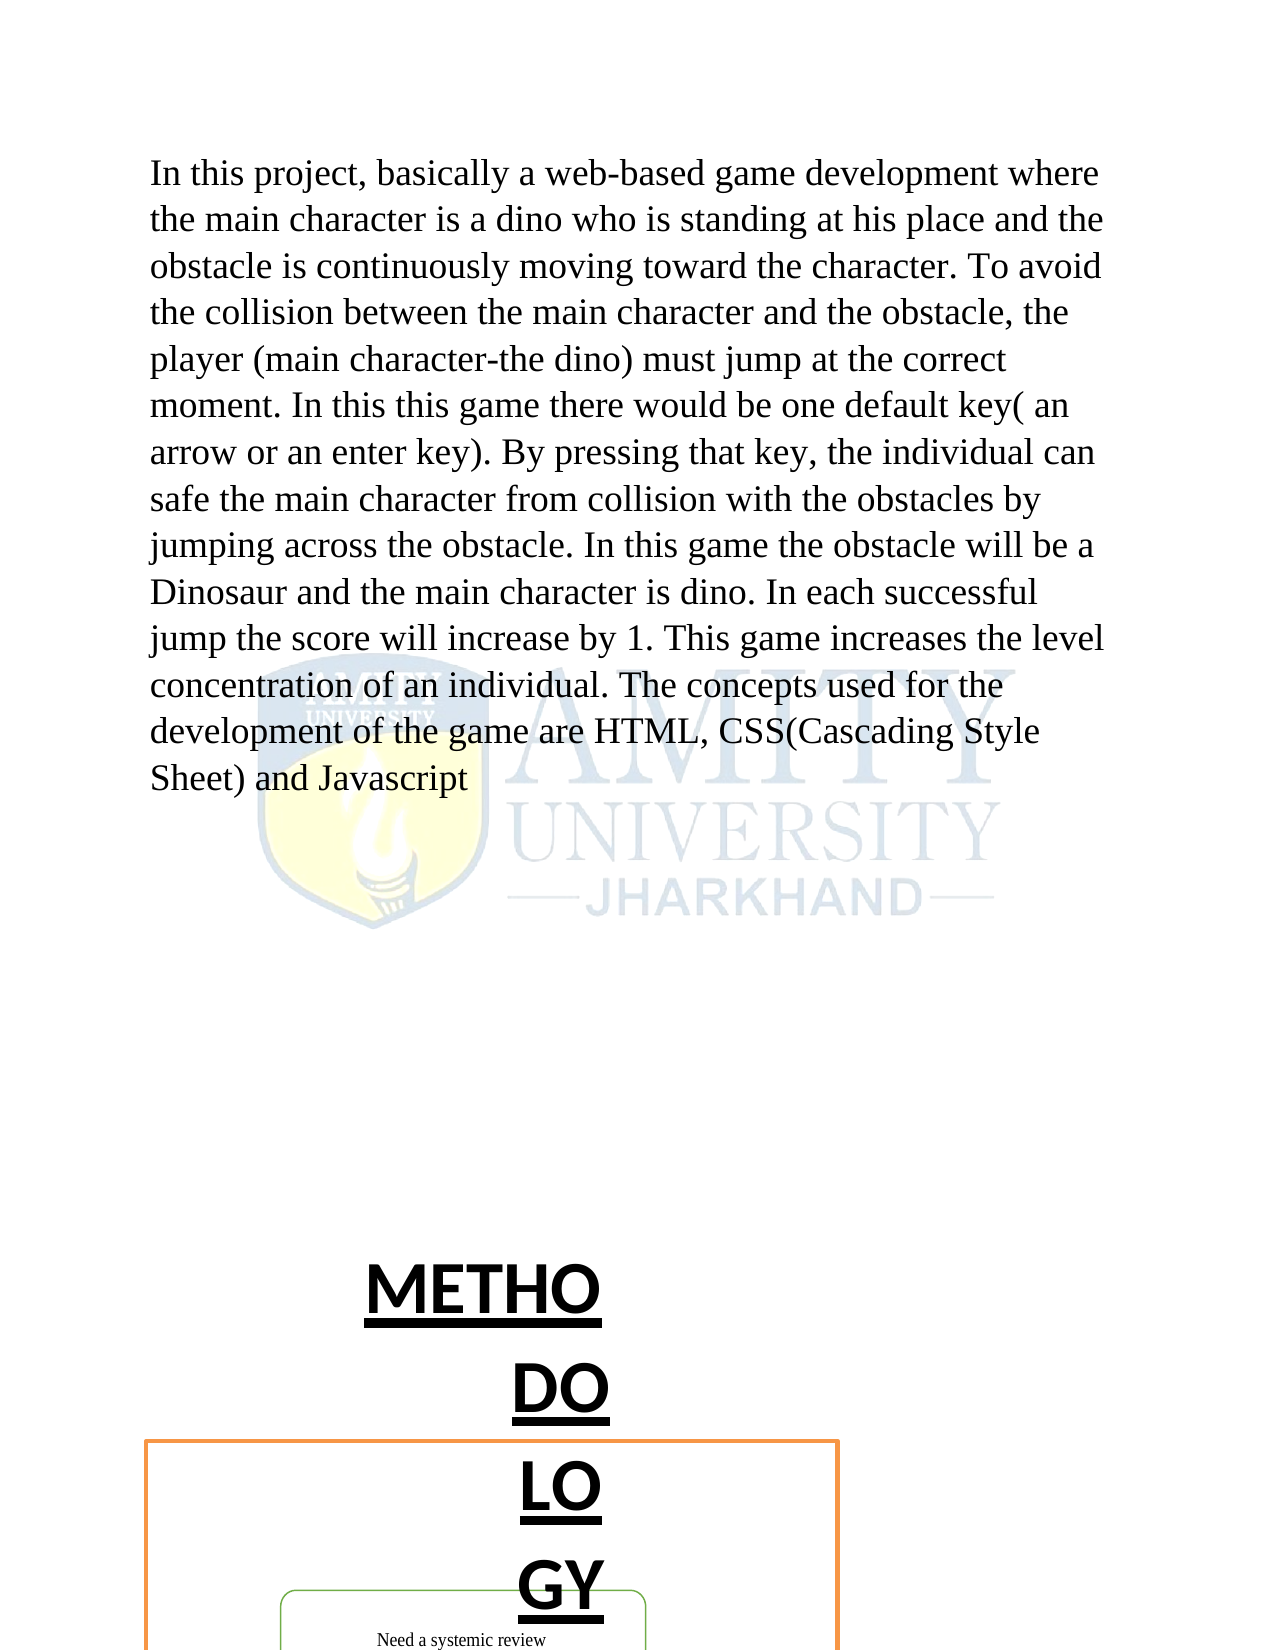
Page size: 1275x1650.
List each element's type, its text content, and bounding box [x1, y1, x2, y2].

text In this project, basically a web-based game development where the main character is a dino who is standing at his place and the obstacle is continuously moving toward the character. To avoid the collision between the main character and the obstacle, the player (main character-the dino) must jump at the correct moment. In this this game there would be one default key( an arrow or an enter key). By pressing that key, the individual can safe the main character from collision with the obstacles by jumping across the obstacle. In this game the obstacle will be a Dinosaur and the main character is dino. In each successful jump the score will increase by 1. This game increases the level concentration of an individual. The concepts used for the development of the game are HTML, CSS(Cascading Style Sheet) and Javascript [149, 150, 1106, 798]
